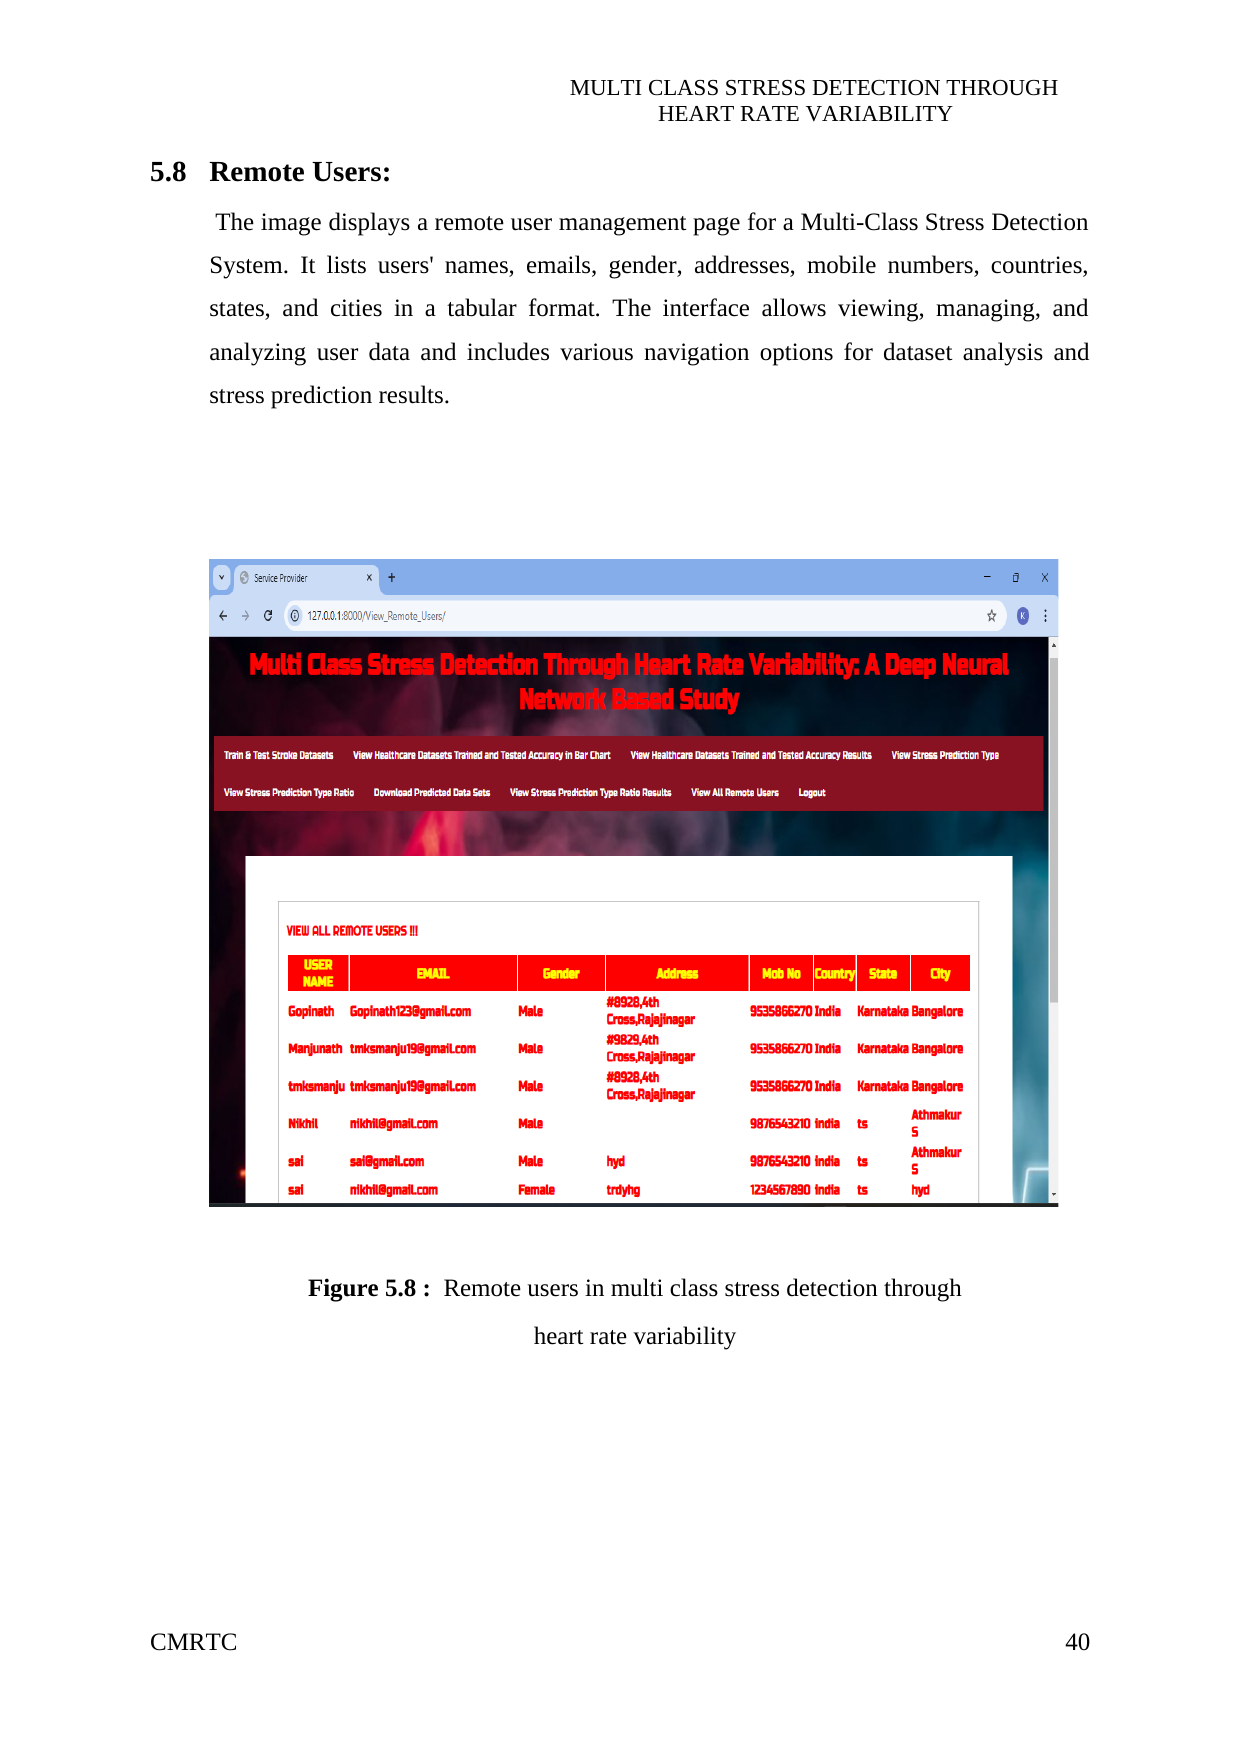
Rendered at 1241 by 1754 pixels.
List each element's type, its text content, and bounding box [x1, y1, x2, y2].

text The image displays a remote user management page for a Multi-Class Stress Detection System. It lists users' names, emails, gender, addresses, mobile numbers, countries, states, and cities in a tabular format. The interface allows viewing, managing, and analyzing user data and includes various navigation options for dataset analysis and stress prediction results. [209, 207, 1090, 408]
text heart rate variability [209, 1321, 1061, 1350]
text 5.8 Remote Users: [150, 154, 1090, 188]
text Figure 5.8 : Remote users in multi class stress detection through [209, 1273, 1061, 1302]
picture [209, 559, 1059, 1207]
